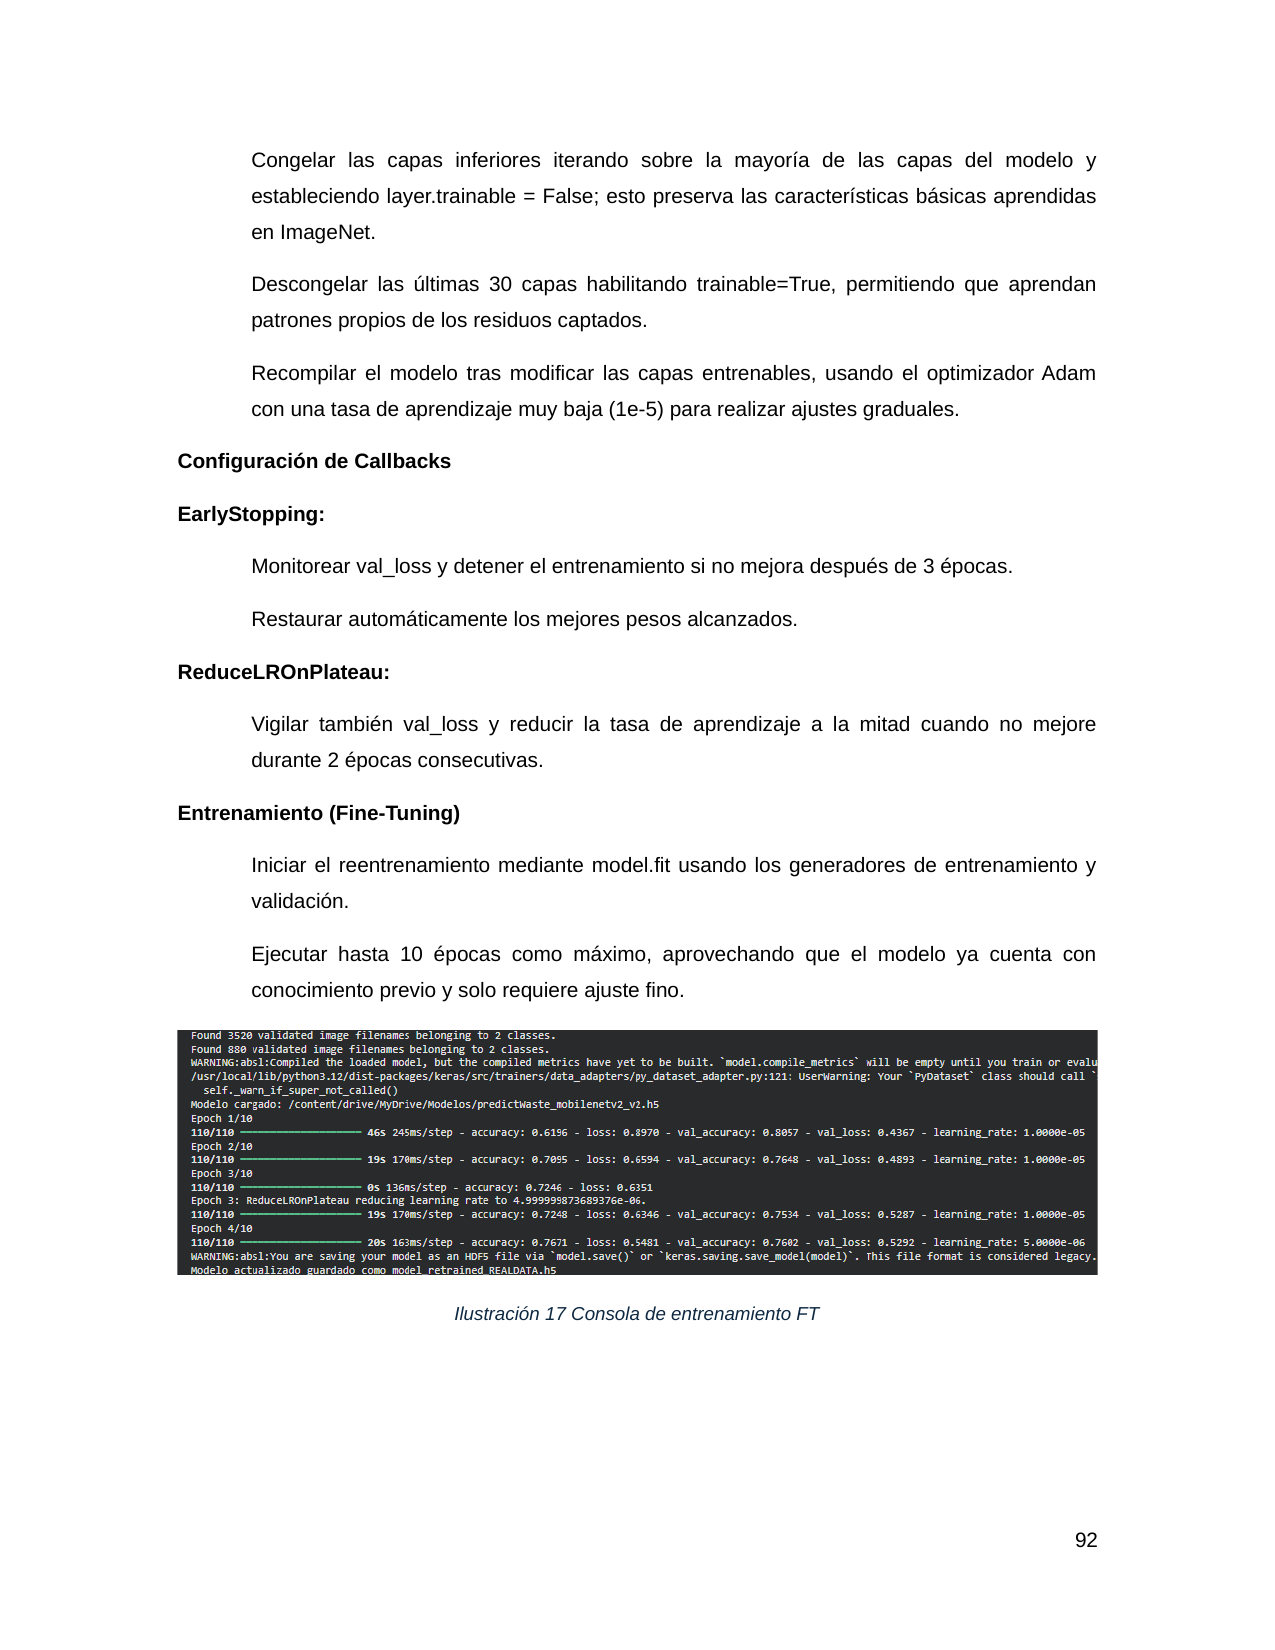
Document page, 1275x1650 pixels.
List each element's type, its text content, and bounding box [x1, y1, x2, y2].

picture [177, 1030, 1098, 1275]
text Iniciar el reentrenamiento mediante model.fit usando los generadores de entrenamiento y validación. [251, 853, 1098, 913]
text ReduceLROnPlateau: [177, 659, 1098, 683]
text Monitorear val_loss y detener el entrenamiento si no mejora después de 3 épocas. [251, 554, 1098, 578]
text EarlyStopping: [177, 502, 1098, 526]
text Vigilar también val_loss y reducir la tasa de aprendizaje a la mitad cuando no mejore durante 2 épocas consecutivas. [251, 712, 1098, 772]
text Recompilar el modelo tras modificar las capas entrenables, usando el optimizador Adam con una tasa de aprendizaje muy baja (1e-5) para realizar ajustes graduales. [251, 361, 1098, 421]
text Descongelar las últimas 30 capas habilitando trainable=True, permitiendo que aprendan patrones propios de los residuos captados. [251, 272, 1098, 332]
text Restaurar automáticamente los mejores pesos alcanzados. [251, 607, 1098, 631]
text Ejecutar hasta 10 épocas como máximo, aprovechando que el modelo ya cuenta con conocimiento previo y solo requiere ajuste fino. [251, 942, 1098, 1002]
text Ilustración Consola de entrenamiento FT [177, 1303, 1098, 1324]
text Configuración de Callbacks [177, 449, 1098, 473]
text Entrenamiento (Fine-Tuning) [177, 801, 1098, 825]
text Congelar las capas inferiores iterando sobre la mayoría de las capas del modelo y estableciendo layer.trainable = False; esto preserva las características básicas aprendidas en ImageNet. [251, 148, 1098, 243]
